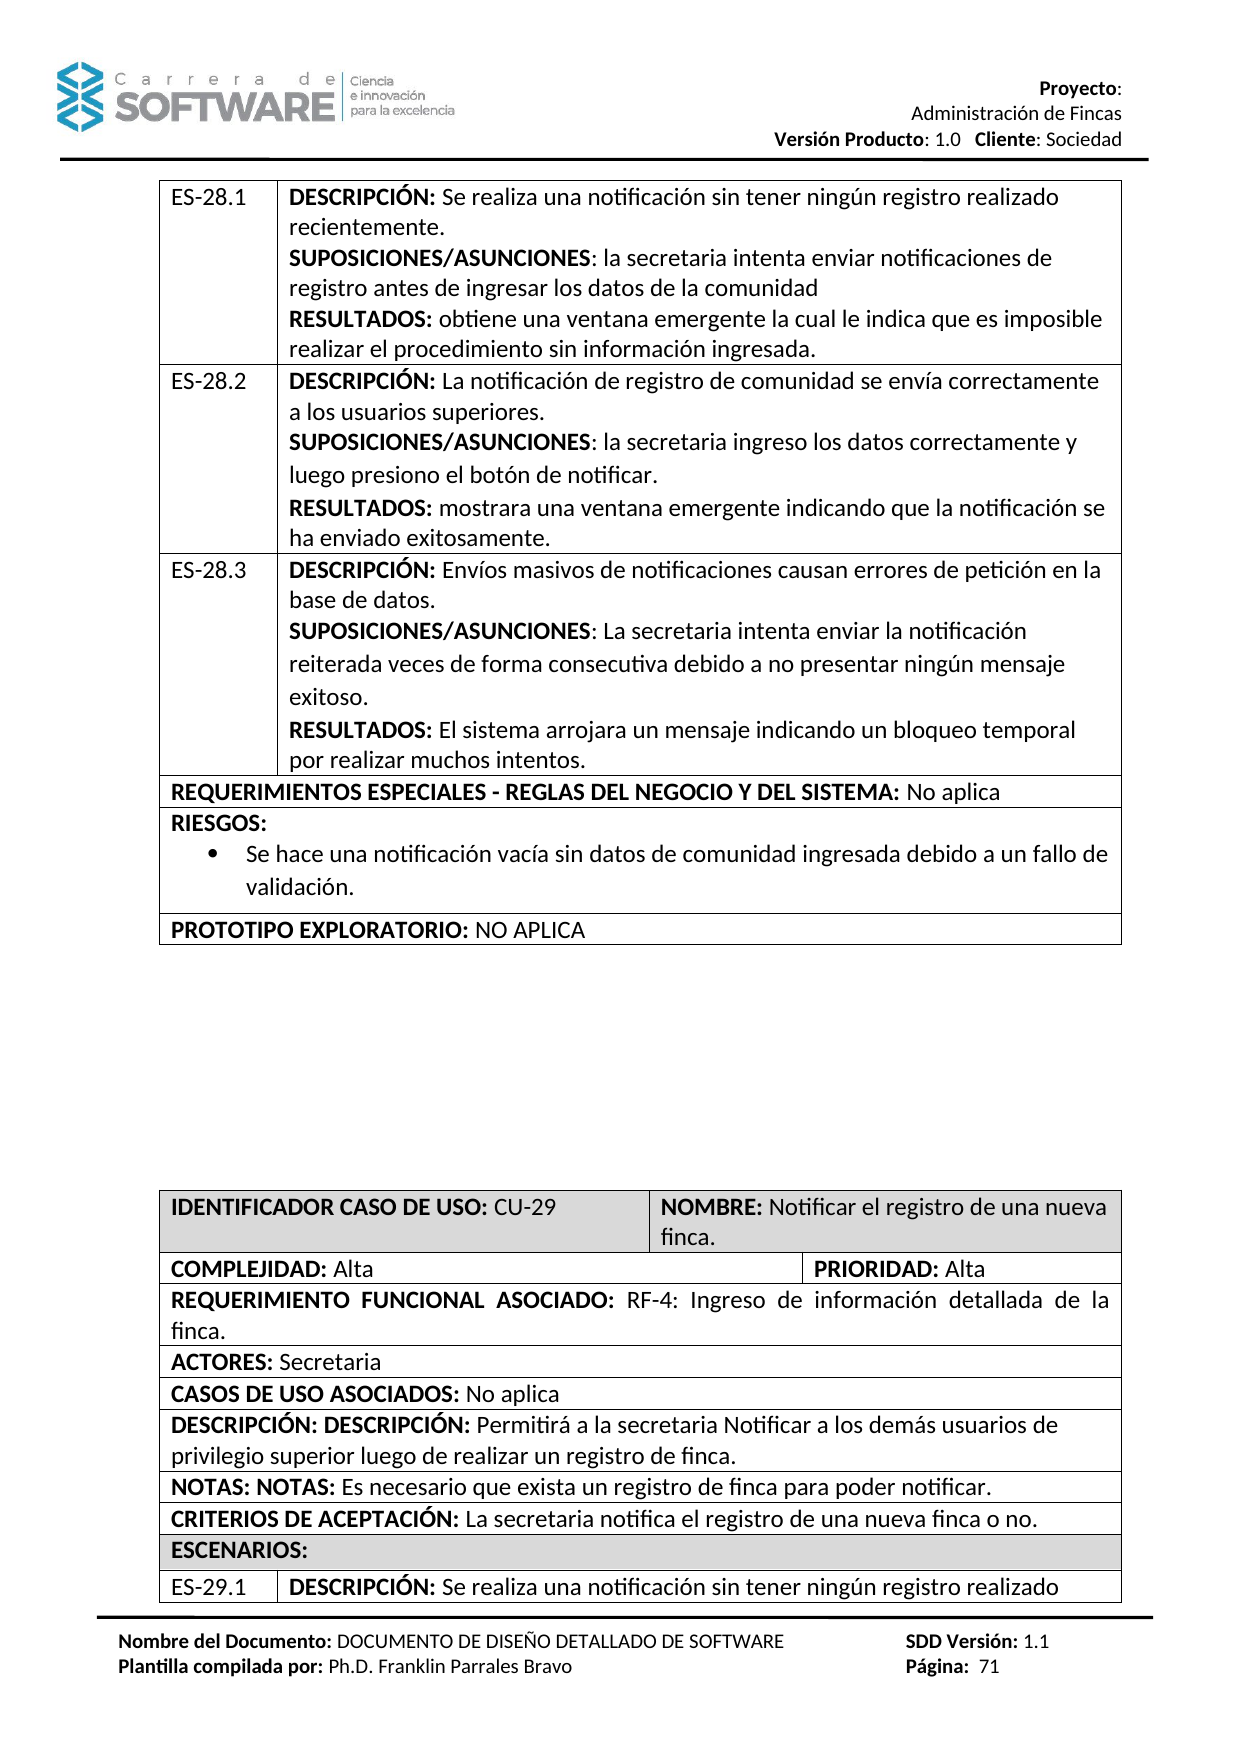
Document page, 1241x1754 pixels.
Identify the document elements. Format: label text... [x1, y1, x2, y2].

table_cell REQUERIMIENTO FUNCIONAL ASOCIADO: RF-4: Ingreso de información detallada de la finca. [160, 1284, 1121, 1345]
table_cell ES-28.2 [160, 365, 277, 553]
table_cell PRIORIDAD: Alta [803, 1253, 1121, 1283]
table_cell ES-28.3 [160, 554, 277, 775]
table_cell CASOS DE USO ASOCIADOS: No aplica [160, 1378, 1121, 1408]
table_cell ACTORES: Secretaria [160, 1346, 1121, 1377]
table_cell DESCRIPCIÓN: La notificación de registro de comunidad se envía correctamente a los usuarios superiores. SUPOSICIONES/ASUNCIONES: la secretaria ingreso los datos correctamente y luego presiono el botón de notificar. RESULTADOS: mostrara una ventana emergente indicando que la notificación se ha enviado exitosamente. [278, 365, 1121, 553]
table_cell CRITERIOS DE ACEPTACIÓN: La secretaria notifica el registro de una nueva finca o no. [160, 1503, 1121, 1534]
table_cell DESCRIPCIÓN: DESCRIPCIÓN: Permitirá a la secretaria Notificar a los demás usuarios de privilegio superior luego de realizar un registro de finca. [160, 1410, 1121, 1471]
table_cell PROTOTIPO EXPLORATORIO: NO APLICA [160, 914, 1121, 944]
table_cell RIESGOS: Se hace una notificación vacía sin datos de comunidad ingresada debido a un fallo de validación. [160, 808, 1121, 913]
table_cell REQUERIMIENTOS ESPECIALES - REGLAS DEL NEGOCIO Y DEL SISTEMA: No aplica [160, 776, 1121, 807]
table_cell COMPLEJIDAD: Alta [160, 1253, 802, 1283]
table_cell DESCRIPCIÓN: Se realiza una notificación sin tener ningún registro realizado recientemente. SUPOSICIONES/ASUNCIONES: la secretaria intenta enviar notificaciones de registro antes de ingresar los datos de la comunidad RESULTADOS: obtiene una ventana emergente la cual le indica que es imposible realizar el procedimiento sin información ingresada. [278, 181, 1121, 364]
table_cell ES-29.1 [160, 1571, 277, 1602]
picture [46, 46, 461, 154]
table_cell NOTAS: NOTAS: Es necesario que exista un registro de finca para poder notificar. [160, 1472, 1121, 1502]
table_cell ESCENARIOS: [160, 1535, 1121, 1569]
table_header NOMBRE: Notificar el registro de una nueva finca. [650, 1191, 1121, 1252]
table_cell ES-28.1 [160, 181, 277, 364]
table_cell DESCRIPCIÓN: Envíos masivos de notificaciones causan errores de petición en la base de datos. SUPOSICIONES/ASUNCIONES: La secretaria intenta enviar la notificación reiterada veces de forma consecutiva debido a no presentar ningún mensaje exitoso. RESULTADOS: El sistema arrojara un mensaje indicando un bloqueo temporal por realizar muchos intentos. [278, 554, 1121, 775]
table_header IDENTIFICADOR CASO DE USO: CU-29 [160, 1191, 649, 1252]
